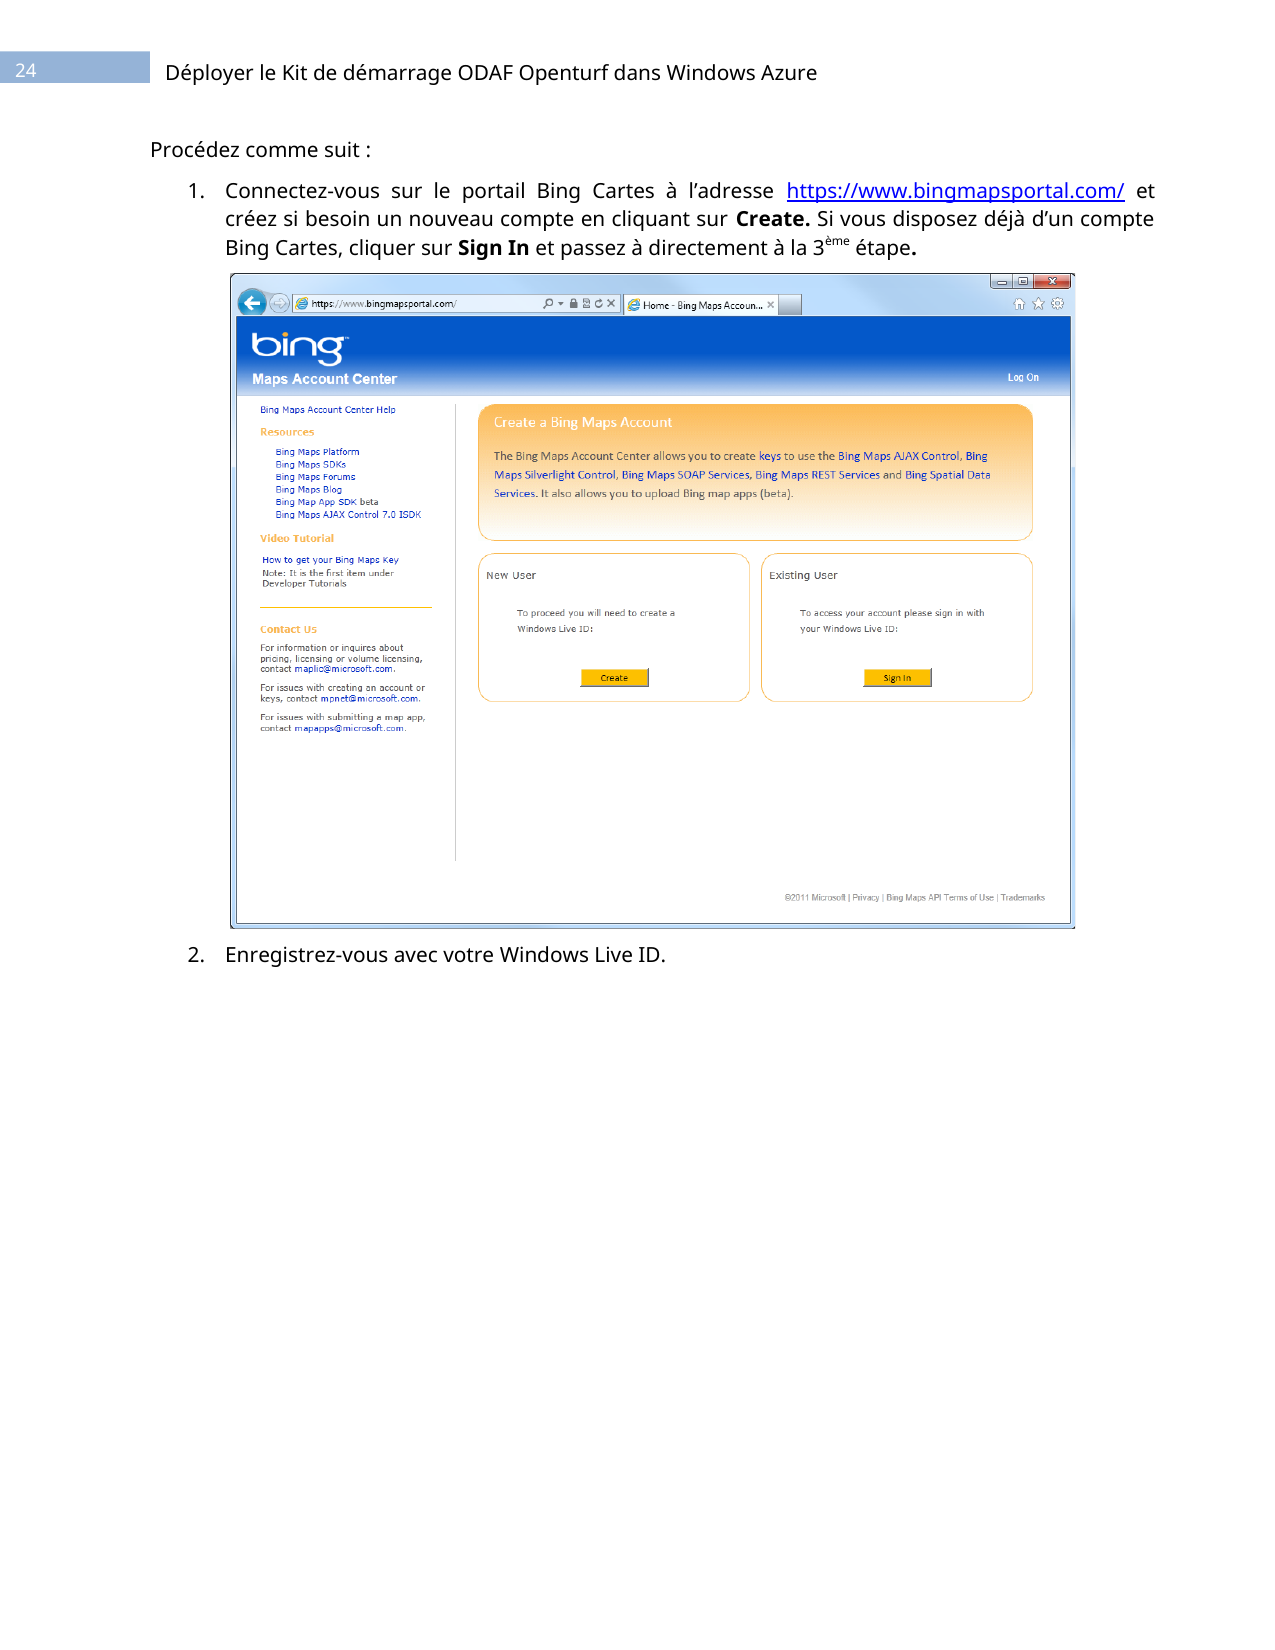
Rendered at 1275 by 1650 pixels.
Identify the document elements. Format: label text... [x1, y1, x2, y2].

picture [230, 273, 1075, 929]
list Enregistrez-vous avec votre Windows Live ID. [187, 941, 1155, 969]
list Connectez-vous sur le portail Bing Cartes à l’adresse https://www.bingmapsportal.com/ et créez si besoin un nouveau compte en cliquant sur Create. Si vous disposez déjà d’un compte Bing Cartes, cliquer sur Sign In et passez à directement à la 3ème étape. [187, 176, 1155, 261]
text Procédez comme suit : [150, 135, 1155, 163]
